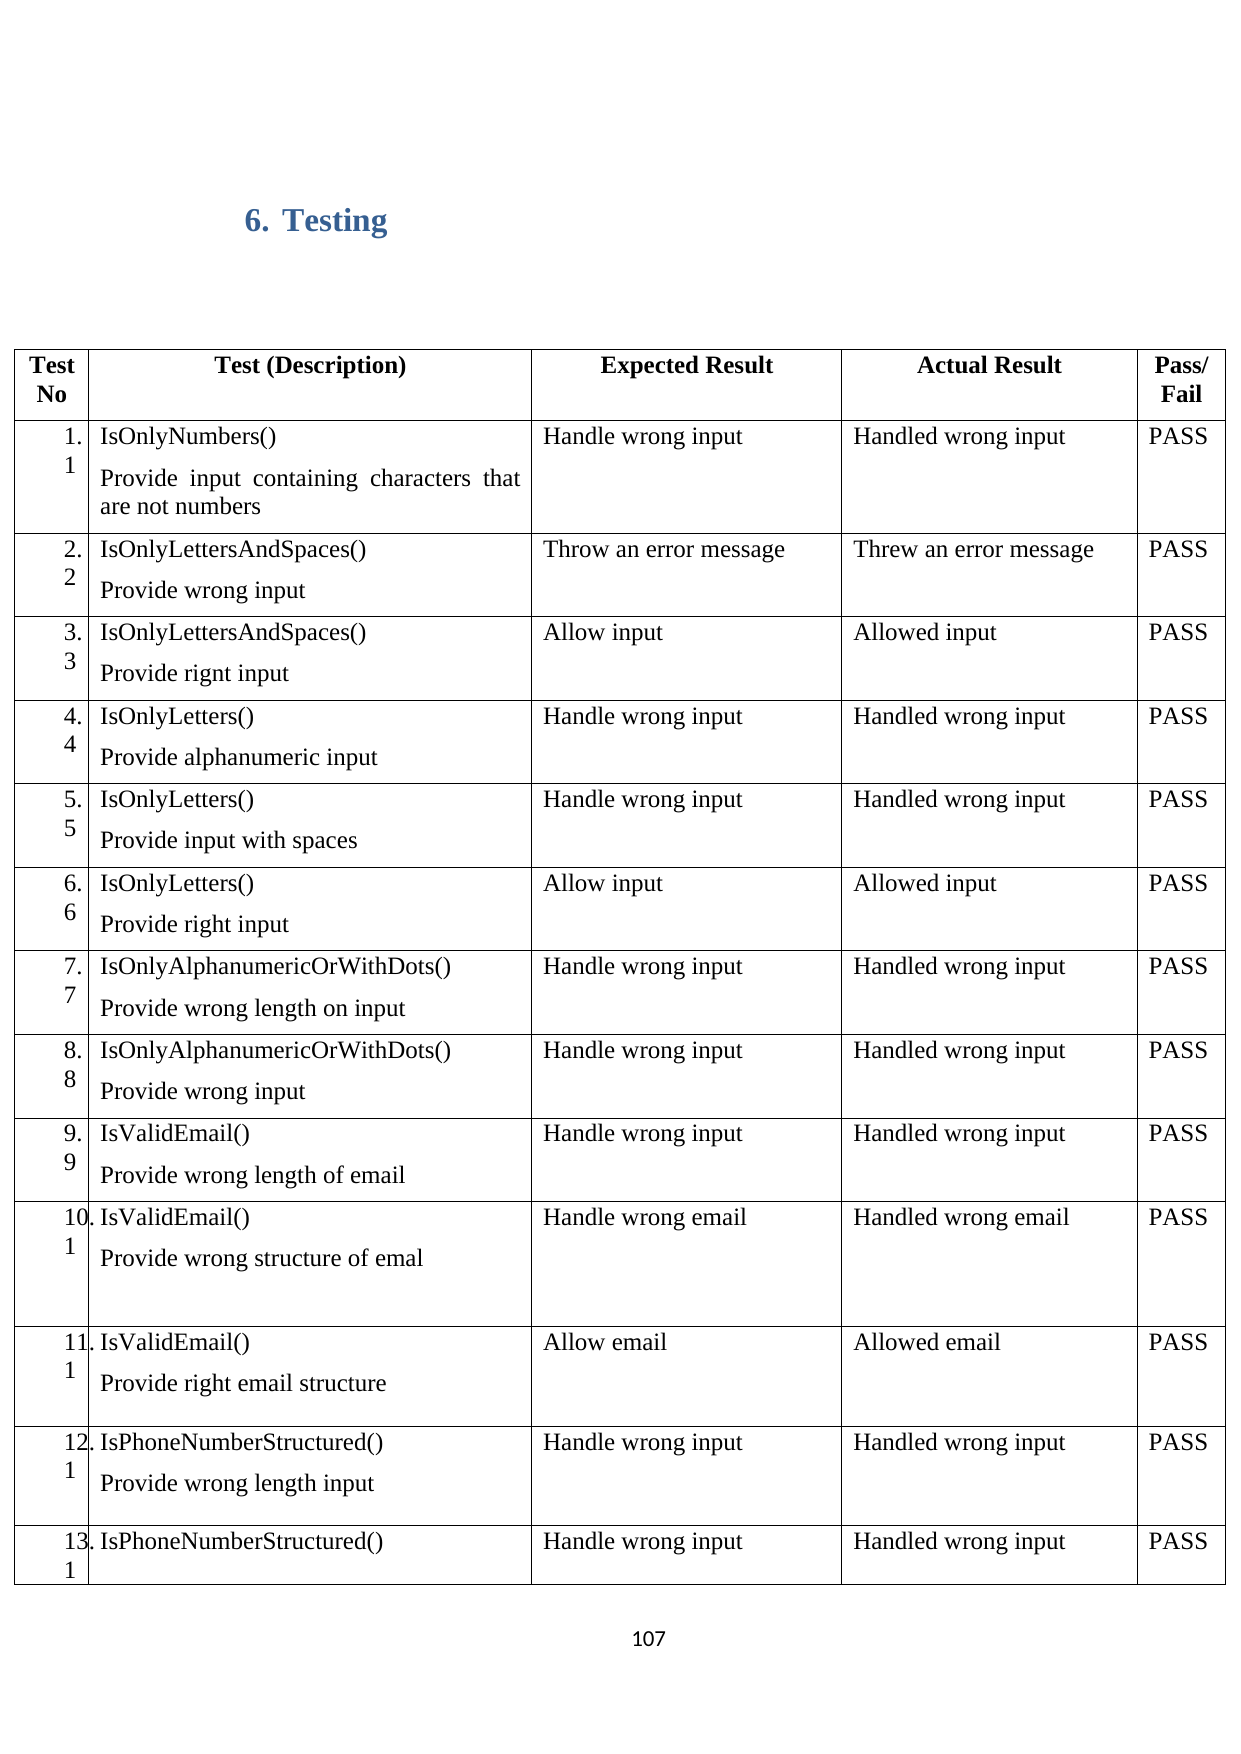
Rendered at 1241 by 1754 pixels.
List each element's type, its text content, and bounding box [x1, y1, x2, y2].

table_cell PASS [1138, 951, 1225, 1034]
table_cell PASS [1138, 1202, 1225, 1326]
subtitle Testing [244, 200, 1090, 238]
table_cell Handle wrong input [532, 1119, 841, 1201]
table_cell 9 [15, 1119, 88, 1201]
table_cell Handle wrong email [532, 1202, 841, 1326]
table_cell Handled wrong input [842, 1427, 1137, 1525]
table_cell Allowed input [842, 868, 1137, 950]
table_cell Handle wrong input [532, 1427, 841, 1525]
table_cell Handled wrong email [842, 1202, 1137, 1326]
table_cell Handled wrong input [842, 701, 1137, 783]
table_cell IsOnlyLettersAndSpaces() Provide wrong input [89, 534, 531, 616]
table_cell 10 [15, 1202, 88, 1326]
table_cell Allowed email [842, 1327, 1137, 1426]
table_cell 3 [15, 617, 88, 700]
table_cell 6 [15, 868, 88, 950]
table_cell IsOnlyNumbers() Provide input containing characters that are not numbers [89, 421, 531, 533]
table_cell Handled wrong input [842, 1119, 1137, 1201]
table_cell PASS [1138, 1119, 1225, 1201]
table_header Pass/Fail [1138, 350, 1225, 420]
table_cell IsValidEmail() Provide wrong structure of emal [89, 1202, 531, 1326]
table_cell IsValidEmail() Provide wrong length of email [89, 1119, 531, 1201]
table_cell Handle wrong input [532, 1526, 841, 1584]
table_cell Allow email [532, 1327, 841, 1426]
table_cell IsOnlyLetters() Provide right input [89, 868, 531, 950]
table_cell Allowed input [842, 617, 1137, 700]
table_header Expected Result [532, 350, 841, 420]
table_cell PASS [1138, 617, 1225, 700]
table_cell PASS [1138, 1035, 1225, 1117]
table_cell 12 [15, 1427, 88, 1525]
table_cell IsPhoneNumberStructured() Provide wrong length input [89, 1427, 531, 1525]
table_cell Handle wrong input [532, 1035, 841, 1117]
table_cell PASS [1138, 784, 1225, 867]
table_cell Handled wrong input [842, 1526, 1137, 1584]
table_cell IsOnlyLettersAndSpaces() Provide rignt input [89, 617, 531, 700]
table_cell IsOnlyAlphanumericOrWithDots() Provide wrong length on input [89, 951, 531, 1034]
table_cell Handle wrong input [532, 421, 841, 533]
table_cell 11 [15, 1327, 88, 1426]
table_cell Handle wrong input [532, 784, 841, 867]
table_cell Handle wrong input [532, 701, 841, 783]
table_cell PASS [1138, 1327, 1225, 1426]
table_cell Handle wrong input [532, 951, 841, 1034]
table_cell 7 [15, 951, 88, 1034]
table_cell Threw an error message [842, 534, 1137, 616]
table_cell Handled wrong input [842, 951, 1137, 1034]
table_cell PASS [1138, 1427, 1225, 1525]
table_header Test (Description) [89, 350, 531, 420]
table_cell 5 [15, 784, 88, 867]
table_cell IsOnlyLetters() Provide input with spaces [89, 784, 531, 867]
table_cell Handled wrong input [842, 421, 1137, 533]
table_cell 1 [15, 421, 88, 533]
table_cell 8 [15, 1035, 88, 1117]
table_cell PASS [1138, 868, 1225, 950]
table_cell PASS [1138, 1526, 1225, 1584]
table_header Actual Result [842, 350, 1137, 420]
table_header Test No [15, 350, 88, 420]
table_cell PASS [1138, 701, 1225, 783]
table_cell PASS [1138, 534, 1225, 616]
table_cell Handled wrong input [842, 1035, 1137, 1117]
table_cell PASS [1138, 421, 1225, 533]
table_cell IsValidEmail() Provide right email structure [89, 1327, 531, 1426]
table_cell Handled wrong input [842, 784, 1137, 867]
table_cell Throw an error message [532, 534, 841, 616]
table_cell IsOnlyAlphanumericOrWithDots() Provide wrong input [89, 1035, 531, 1117]
table_cell IsOnlyLetters() Provide alphanumeric input [89, 701, 531, 783]
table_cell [89, 1526, 531, 1584]
table_cell Allow input [532, 617, 841, 700]
table_cell 13 [15, 1526, 88, 1584]
table_cell Allow input [532, 868, 841, 950]
table_cell 4 [15, 701, 88, 783]
table_cell 2 [15, 534, 88, 616]
